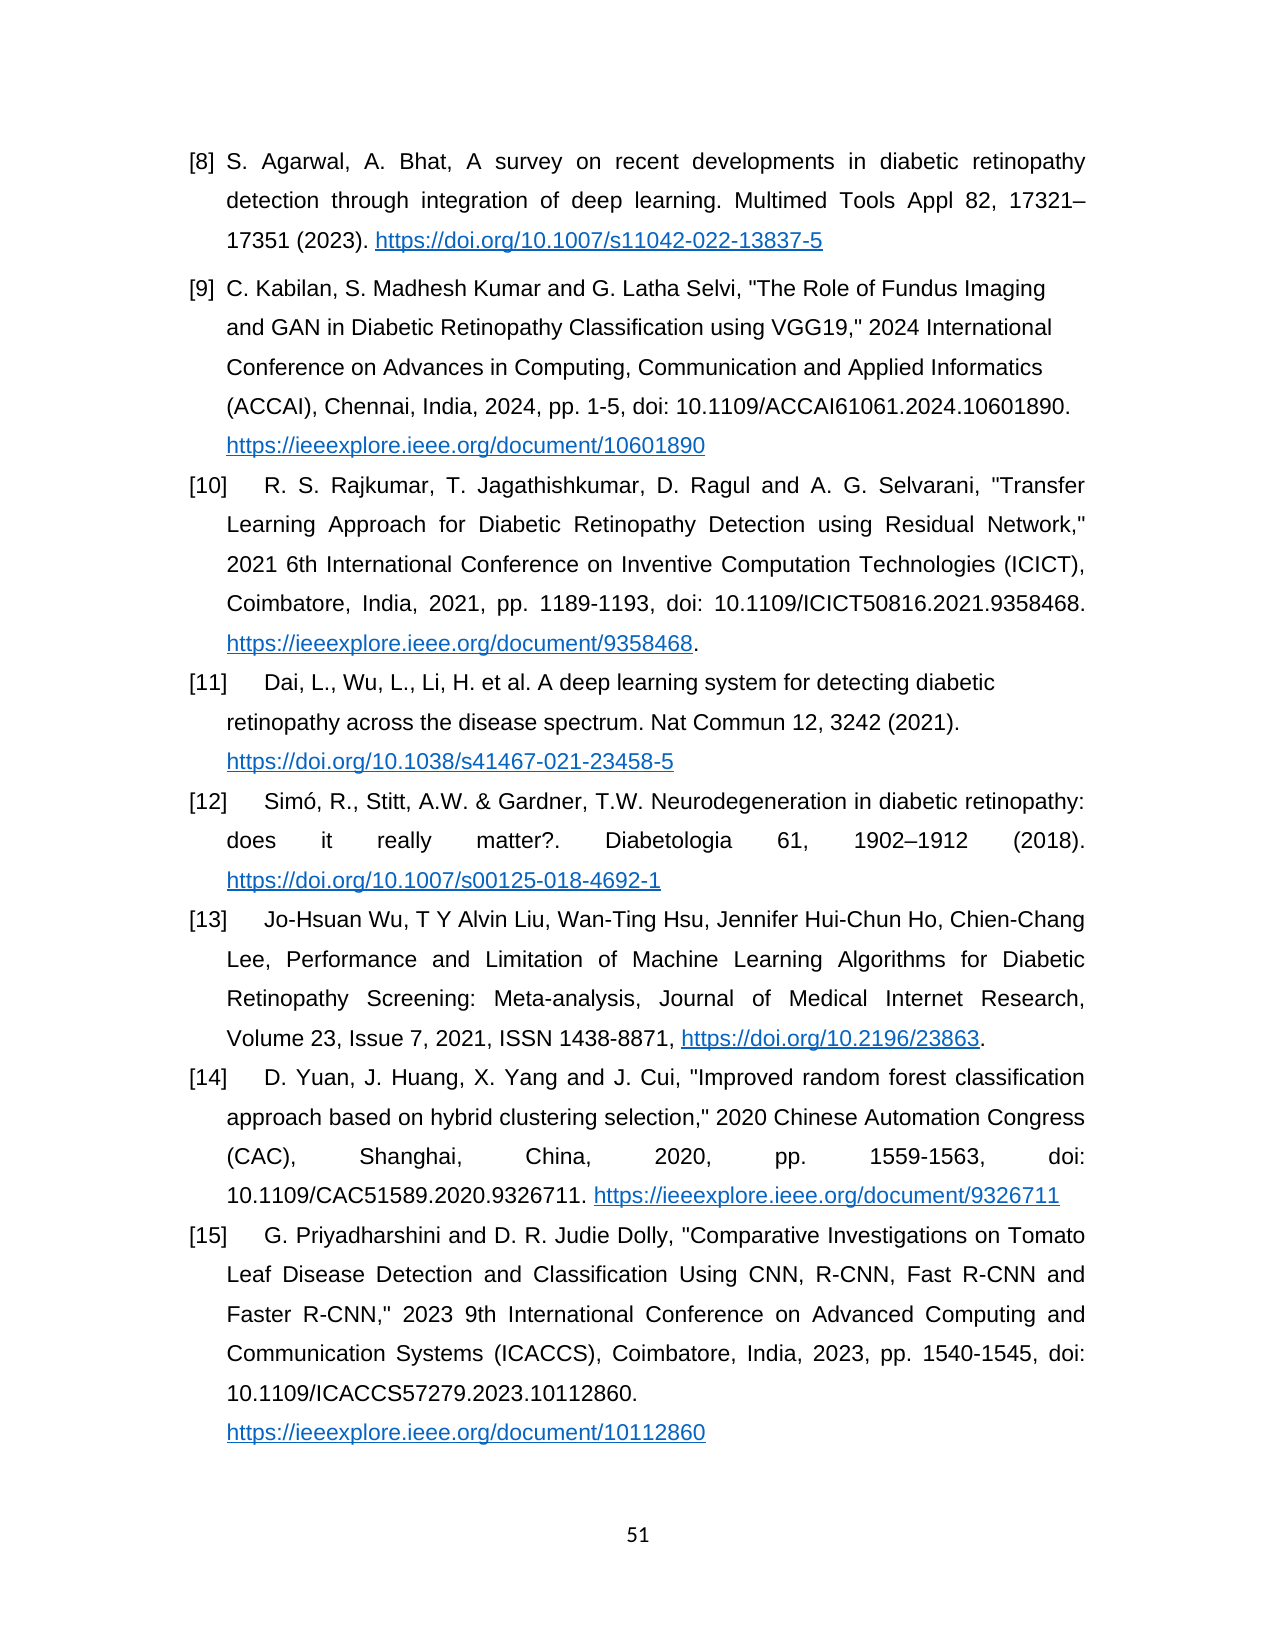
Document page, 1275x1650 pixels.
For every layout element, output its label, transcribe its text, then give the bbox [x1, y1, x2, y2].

list D. Yuan, J. Huang, X. Yang and J. Cui, "Improved random forest classification approach based on hybrid clustering selection," 2020 Chinese Automation Congress (CAC), Shanghai, China, 2020, pp. 1559-1563, doi: 10.1109/CAC51589.2020.9326711. https://ieeexplore.ieee.org/document/9326711 [189, 1064, 1086, 1209]
list G. Priyadharshini and D. R. Judie Dolly, "Comparative Investigations on Tomato Leaf Disease Detection and Classification Using CNN, R-CNN, Fast R-CNN and Faster R-CNN," 2023 9th International Conference on Advanced Computing and Communication Systems (ICACCS), Coimbatore, India, 2023, pp. 1540-1545, doi: 10.1109/ICACCS57279.2023.10112860. https://ieeexplore.ieee.org/document/10112860 [189, 1222, 1086, 1446]
list Dai, L., Wu, L., Li, H. et al. A deep learning system for detecting diabetic retinopathy across the disease spectrum. Nat Commun 12, 3242 (2021). https://doi.org/10.1038/s41467-021-23458-5 [189, 669, 1086, 774]
list Simó, R., Stitt, A.W. & Gardner, T.W. Neurodegeneration in diabetic retinopathy: does it really matter?. Diabetologia 61, 1902–1912 (2018). https://doi.org/10.1007/s00125-018-4692-1 [189, 788, 1086, 893]
list R. S. Rajkumar, T. Jagathishkumar, D. Ragul and A. G. Selvarani, "Transfer Learning Approach for Diabetic Retinopathy Detection using Residual Network," 2021 6th International Conference on Inventive Computation Technologies (ICICT), Coimbatore, India, 2021, pp. 1189-1193, doi: 10.1109/ICICT50816.2021.9358468. https://ieeexplore.ieee.org/document/9358468. [189, 472, 1086, 656]
list Jo-Hsuan Wu, T Y Alvin Liu, Wan-Ting Hsu, Jennifer Hui-Chun Ho, Chien-Chang Lee, Performance and Limitation of Machine Learning Algorithms for Diabetic Retinopathy Screening: Meta-analysis, Journal of Medical Internet Research, Volume 23, Issue 7, 2021, ISSN 1438-8871, https://doi.org/10.2196/23863. [189, 906, 1086, 1051]
list C. Kabilan, S. Madhesh Kumar and G. Latha Selvi, "The Role of Fundus Imaging and GAN in Diabetic Retinopathy Classification using VGG19," 2024 International Conference on Advances in Computing, Communication and Applied Informatics (ACCAI), Chennai, India, 2024, pp. 1-5, doi: 10.1109/ACCAI61061.2024.10601890. https://ieeexplore.ieee.org/document/10601890 [189, 274, 1086, 459]
list S. Agarwal, A. Bhat, A survey on recent developments in diabetic retinopathy detection through integration of deep learning. Multimed Tools Appl 82, 17321–17351 (2023). https://doi.org/10.1007/s11042-022-13837-5 [189, 148, 1086, 253]
